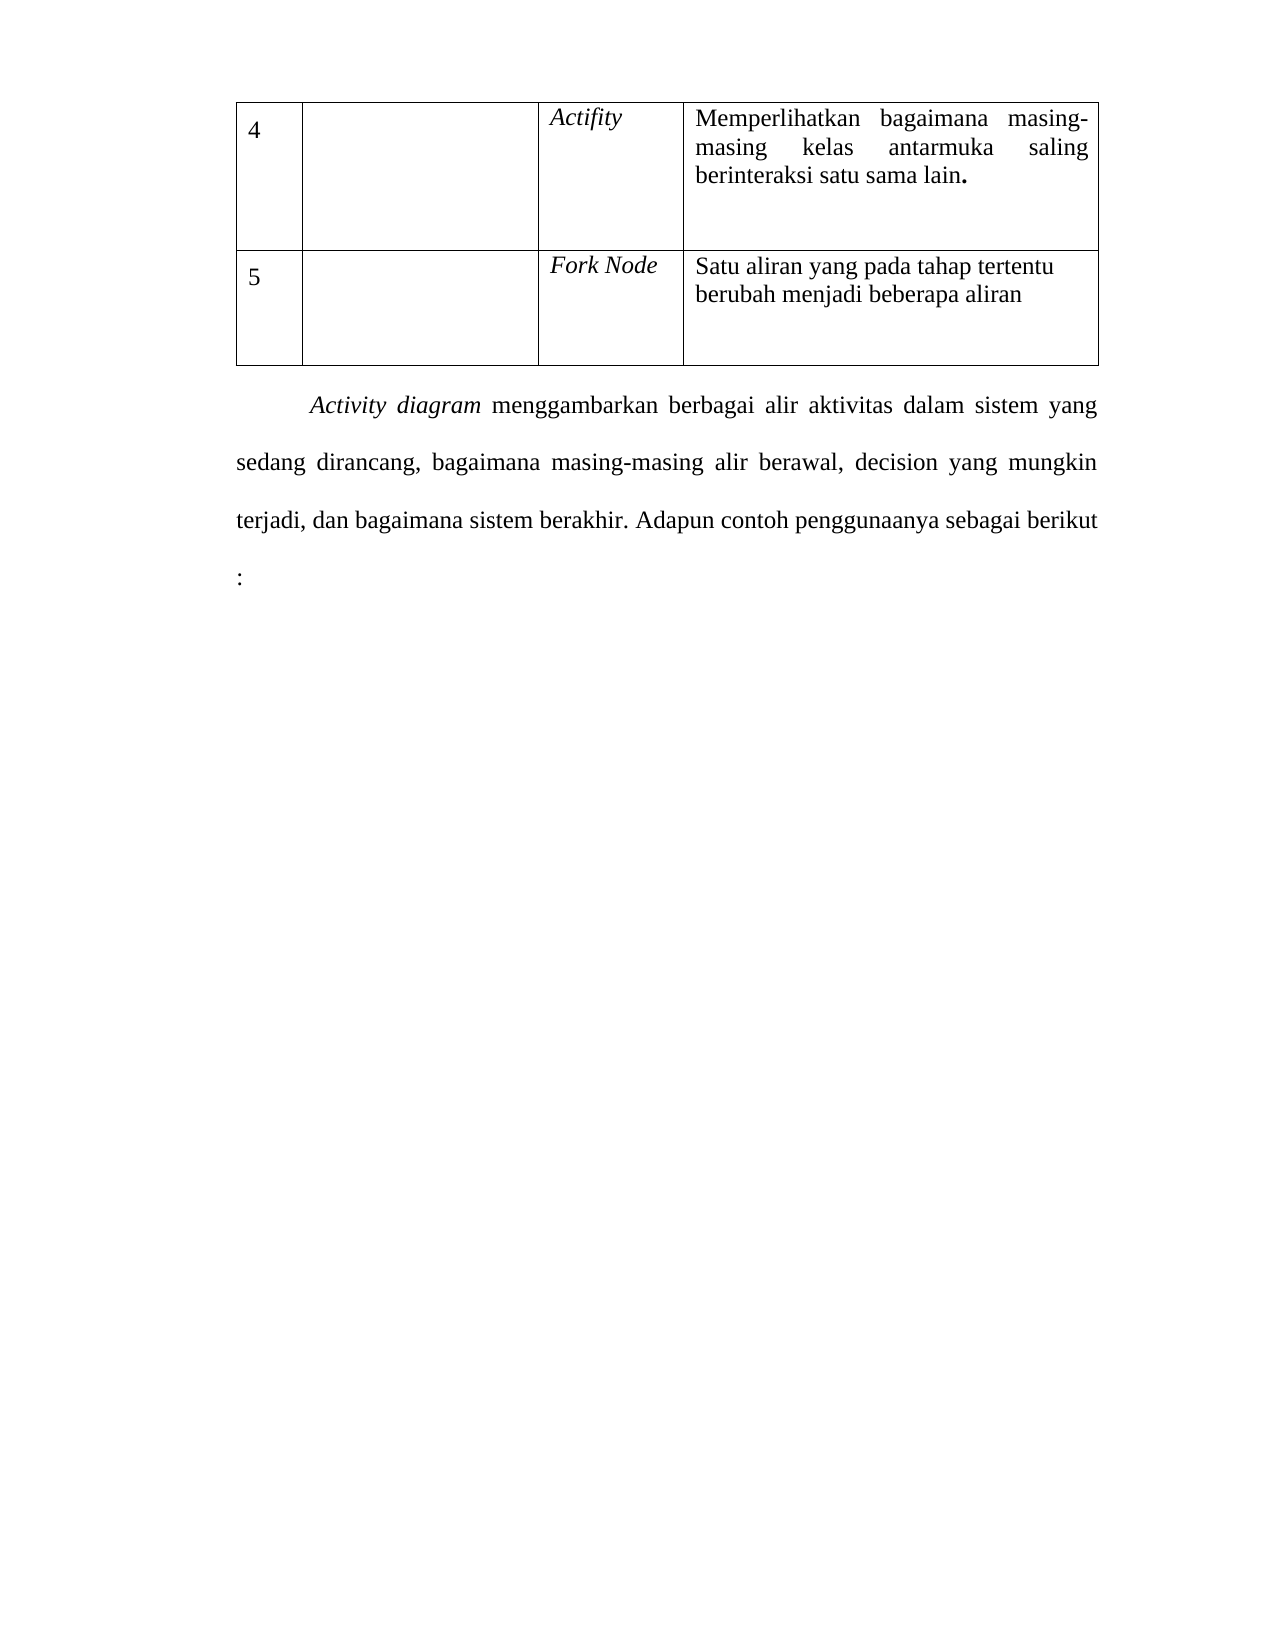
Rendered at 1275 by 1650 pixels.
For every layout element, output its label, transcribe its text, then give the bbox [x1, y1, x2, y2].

table_cell 4 [237, 103, 302, 250]
table_cell Fork Node [539, 251, 683, 364]
text Activity diagram menggambarkan berbagai alir aktivitas dalam sistem yang sedang dirancang, bagaimana masing-masing alir berawal, decision yang mungkin terjadi, dan bagaimana sistem berakhir. Adapun contoh penggunaanya sebagai berikut [236, 390, 1098, 533]
table_cell Memperlihatkan bagaimana masing- masing kelas antarmuka saling berinteraksi satu sama lain. [684, 103, 1098, 250]
table_cell [303, 103, 538, 250]
table_cell Actifity [539, 103, 683, 250]
table_cell Satu aliran yang pada tahap tertentu berubah menjadi beberapa aliran [684, 251, 1098, 364]
text : [236, 562, 1135, 591]
table_cell [303, 251, 538, 364]
table_cell 5 [237, 251, 302, 364]
